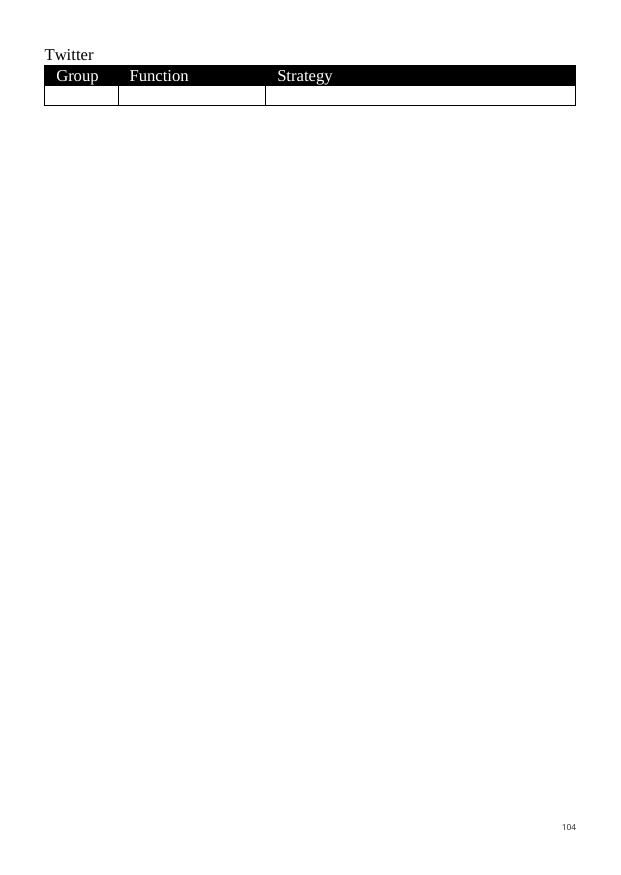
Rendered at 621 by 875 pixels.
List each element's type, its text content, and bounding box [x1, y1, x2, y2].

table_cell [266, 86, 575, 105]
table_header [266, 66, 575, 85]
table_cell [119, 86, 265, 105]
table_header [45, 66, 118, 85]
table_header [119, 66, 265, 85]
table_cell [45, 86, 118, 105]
text Twitter [44, 44, 576, 63]
